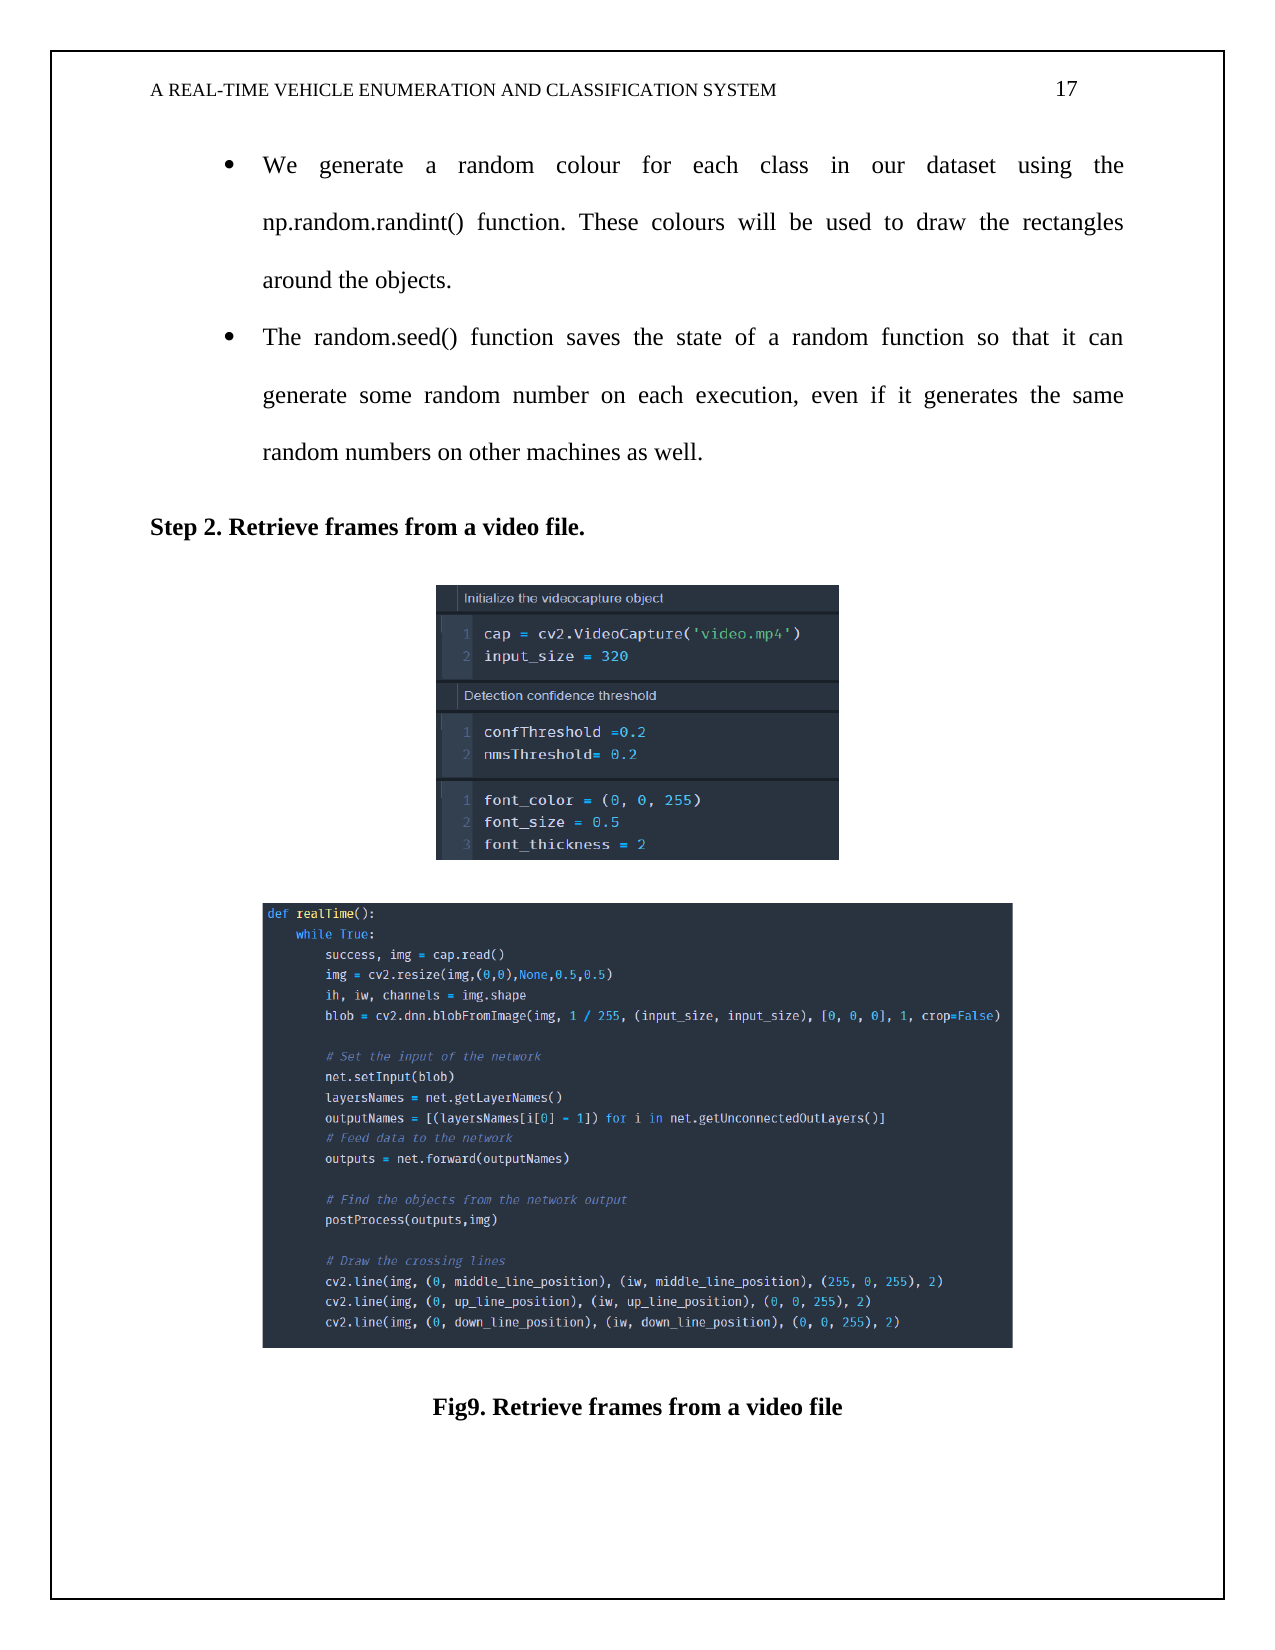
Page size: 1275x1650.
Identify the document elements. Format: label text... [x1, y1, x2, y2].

picture [436, 585, 839, 860]
picture [262, 903, 1013, 1348]
list We generate a random colour for each class in our dataset using the np.random.randint() function. These colours will be used to draw the rectangles around the objects. [225, 150, 1125, 294]
text Fig9. Retrieve frames from a video file [150, 1392, 1125, 1421]
list The random.seed() function saves the state of a random function so that it can generate some random number on each execution, even if it generates the same random numbers on other machines as well. [225, 322, 1125, 466]
text Step 2. Retrieve frames from a video file. [150, 512, 1125, 540]
